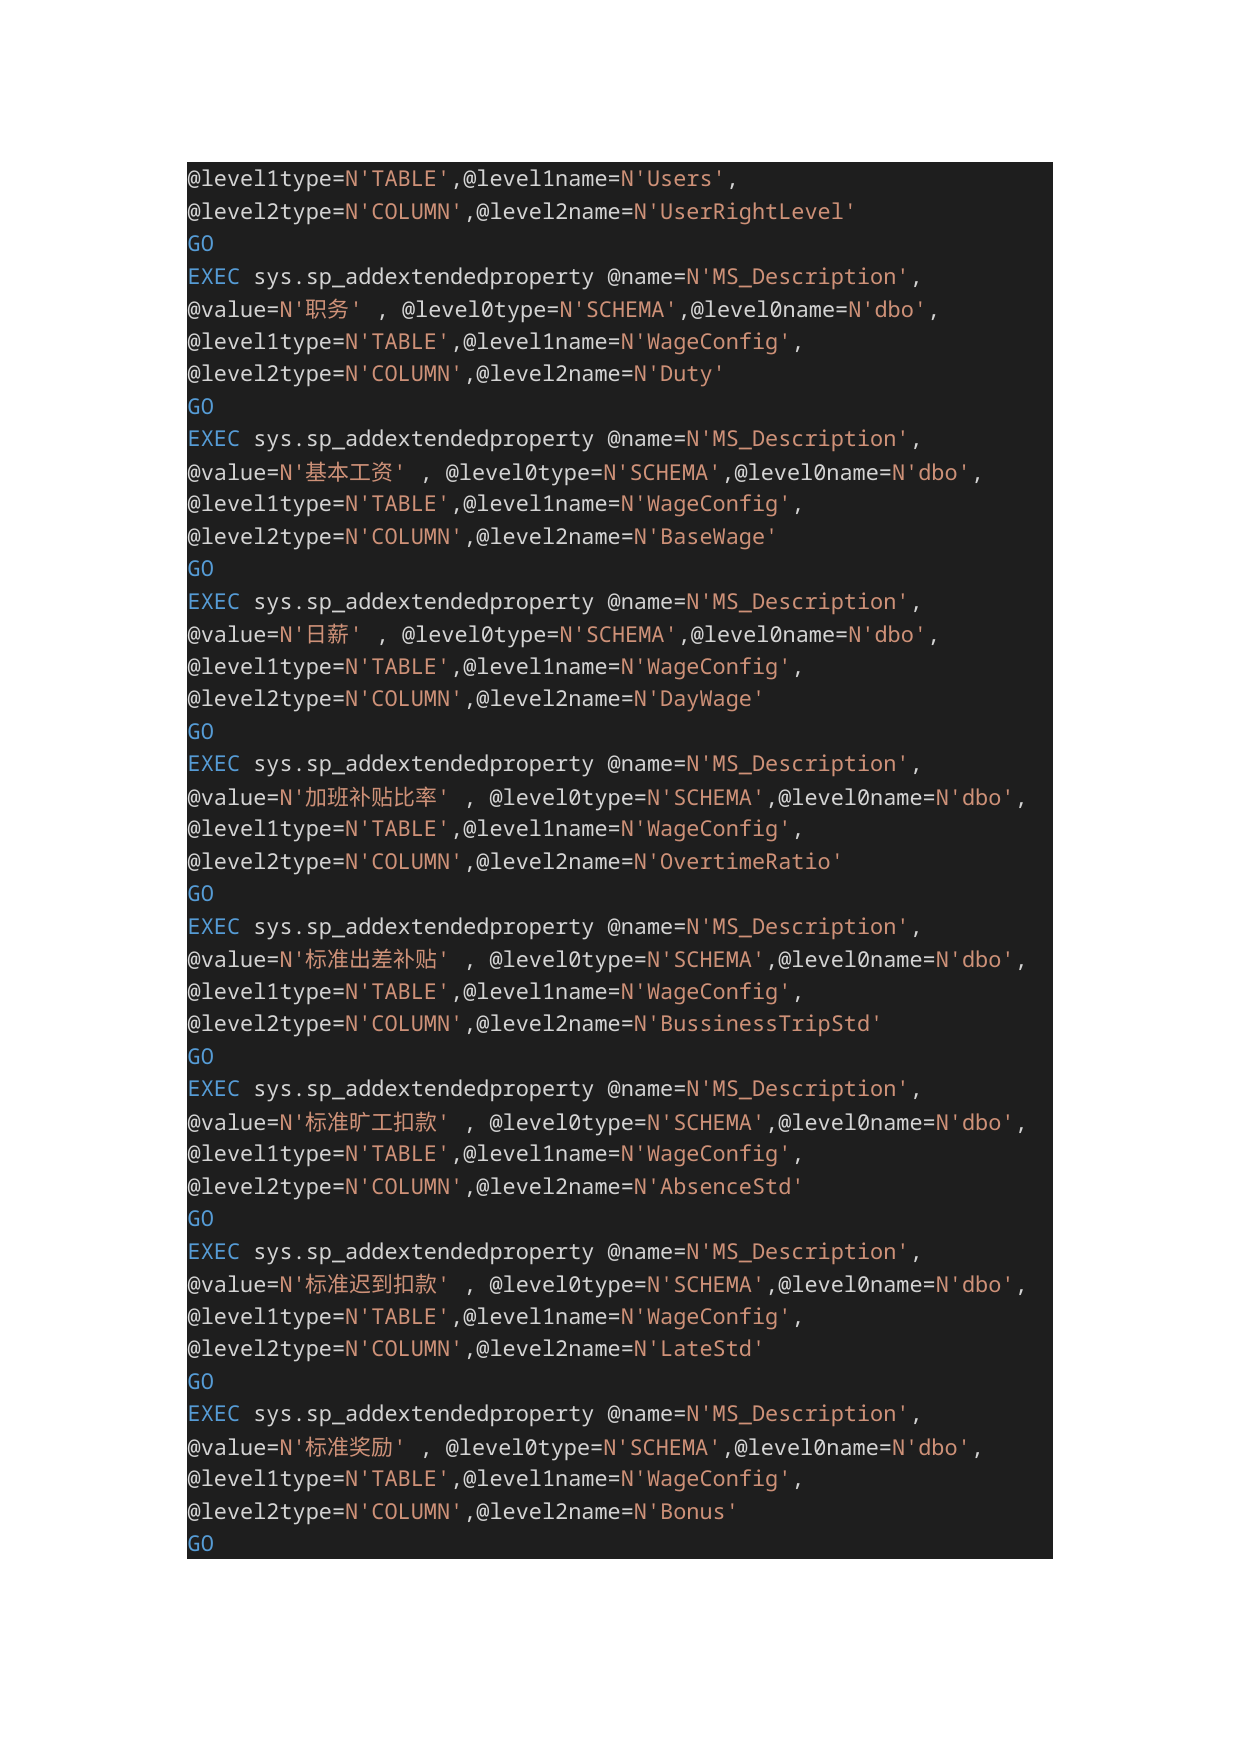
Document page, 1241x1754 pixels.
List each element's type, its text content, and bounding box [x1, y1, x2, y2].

text EXEC sys.sp_addextendedproperty @name=N'MS_Description', @value=N'标准出差补贴' , @level0type=N'SCHEMA',@level0name=N'dbo', @level1type=N'TABLE',@level1name=N'WageConfig', @level2type=N'COLUMN',@level2name=N'BussinessTripStd' [187, 909, 1053, 1039]
text GO [187, 714, 1053, 747]
text EXEC sys.sp_addextendedproperty @name=N'MS_Description', @value=N'标准旷工扣款' , @level0type=N'SCHEMA',@level0name=N'dbo', @level1type=N'TABLE',@level1name=N'WageConfig', @level2type=N'COLUMN',@level2name=N'AbsenceStd' [187, 1072, 1053, 1202]
text GO [187, 389, 1053, 422]
text EXEC sys.sp_addextendedproperty @name=N'MS_Description', @value=N'职务' , @level0type=N'SCHEMA',@level0name=N'dbo', @level1type=N'TABLE',@level1name=N'WageConfig', @level2type=N'COLUMN',@level2name=N'Duty' [187, 259, 1053, 389]
text EXEC sys.sp_addextendedproperty @name=N'MS_Description', @value=N'标准奖励' , @level0type=N'SCHEMA',@level0name=N'dbo', @level1type=N'TABLE',@level1name=N'WageConfig', @level2type=N'COLUMN',@level2name=N'Bonus' [187, 1397, 1053, 1527]
text EXEC sys.sp_addextendedproperty @name=N'MS_Description', @value=N'日薪' , @level0type=N'SCHEMA',@level0name=N'dbo', @level1type=N'TABLE',@level1name=N'WageConfig', @level2type=N'COLUMN',@level2name=N'DayWage' [187, 584, 1053, 714]
text EXEC sys.sp_addextendedproperty @name=N'MS_Description', @value=N'标准迟到扣款' , @level0type=N'SCHEMA',@level0name=N'dbo', @level1type=N'TABLE',@level1name=N'WageConfig', @level2type=N'COLUMN',@level2name=N'LateStd' [187, 1234, 1053, 1364]
text EXEC sys.sp_addextendedproperty @name=N'MS_Description', @value=N'加班补贴比率' , @level0type=N'SCHEMA',@level0name=N'dbo', @level1type=N'TABLE',@level1name=N'WageConfig', @level2type=N'COLUMN',@level2name=N'OvertimeRatio' [187, 747, 1053, 877]
text GO [187, 1202, 1053, 1234]
text EXEC sys.sp_addextendedproperty @name=N'MS_Description', @value=N'基本工资' , @level0type=N'SCHEMA',@level0name=N'dbo', @level1type=N'TABLE',@level1name=N'WageConfig', @level2type=N'COLUMN',@level2name=N'BaseWage' [187, 422, 1053, 552]
text GO [187, 227, 1053, 259]
text GO [187, 877, 1053, 909]
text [187, 162, 1053, 227]
text GO [187, 1527, 1053, 1559]
text GO [187, 1364, 1053, 1397]
text GO [187, 1039, 1053, 1072]
text GO [187, 552, 1053, 584]
